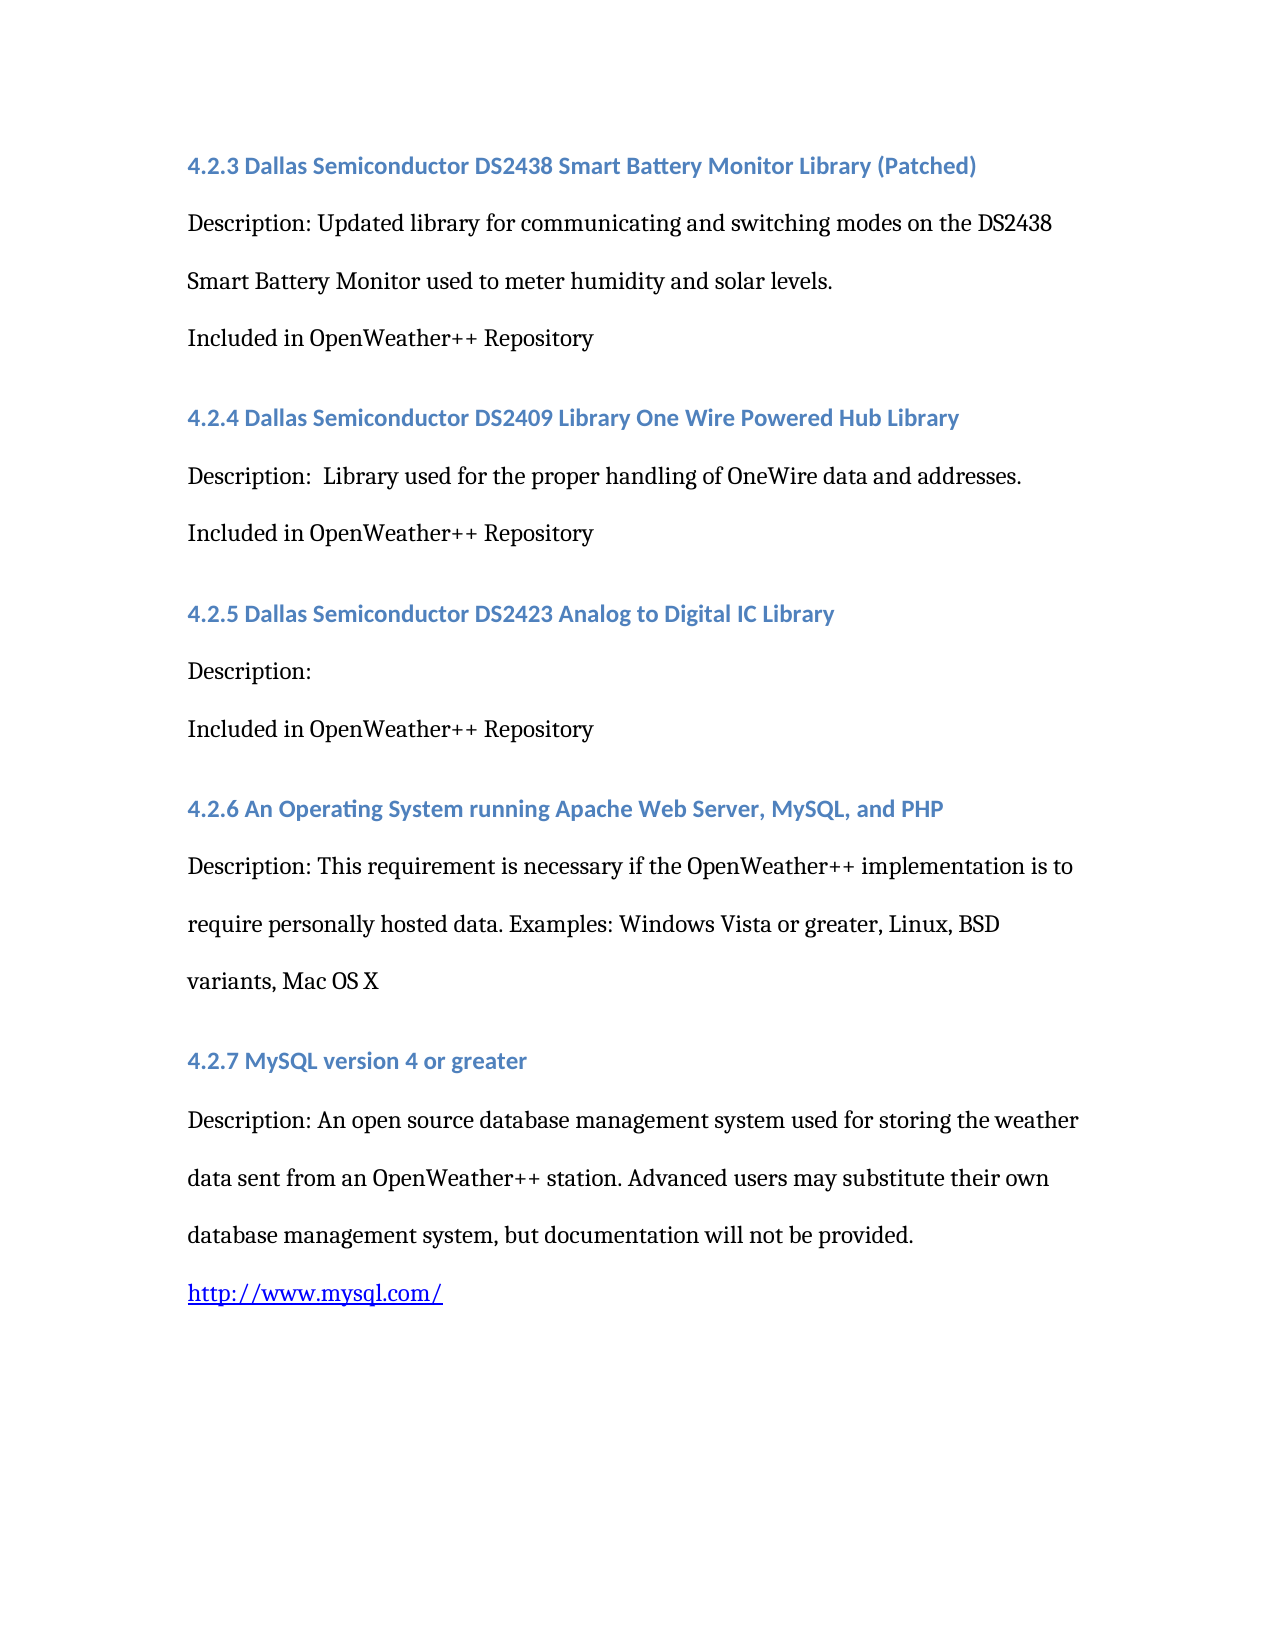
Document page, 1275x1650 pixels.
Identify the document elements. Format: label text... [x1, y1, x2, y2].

text Included in OpenWeather++ Repository [187, 519, 1087, 548]
subtitle 4.2.3 Dallas Semiconductor DS2438 Smart Battery Monitor Library (Patched) [187, 150, 1087, 181]
text Included in OpenWeather++ Repository [187, 324, 1087, 353]
subtitle 4.2.5 Dallas Semiconductor DS2423 Analog to Digital IC Library [187, 598, 1087, 628]
text Included in OpenWeather++ Repository [187, 714, 1087, 743]
text Description: Library used for the proper handling of OneWire data and addresses. [187, 462, 1087, 491]
text Description: Updated library for communicating and switching modes on the DS2438 Smart Battery Monitor used to meter humidity and solar levels. [187, 209, 1087, 296]
text Description: An open source database management system used for storing the weather data sent from an OpenWeather++ station. Advanced users may substitute their own database management system, but documentation will not be provided. [187, 1106, 1087, 1250]
text http://www.mysql.com/ [187, 1279, 1087, 1308]
subtitle 4.2.4 Dallas Semiconductor DS2409 Library One Wire Powered Hub Library [187, 403, 1087, 433]
text Description: [187, 657, 1087, 686]
text Description: This requirement is necessary if the OpenWeather++ implementation is to require personally hosted data. Examples: Windows Vista or greater, Linux, BSD variants, Mac OS X [187, 852, 1087, 996]
subtitle 4.2.6 An Operating System running Apache Web Server, MySQL, and PHP [187, 793, 1087, 823]
subtitle 4.2.7 MySQL version 4 or greater [187, 1045, 1087, 1076]
